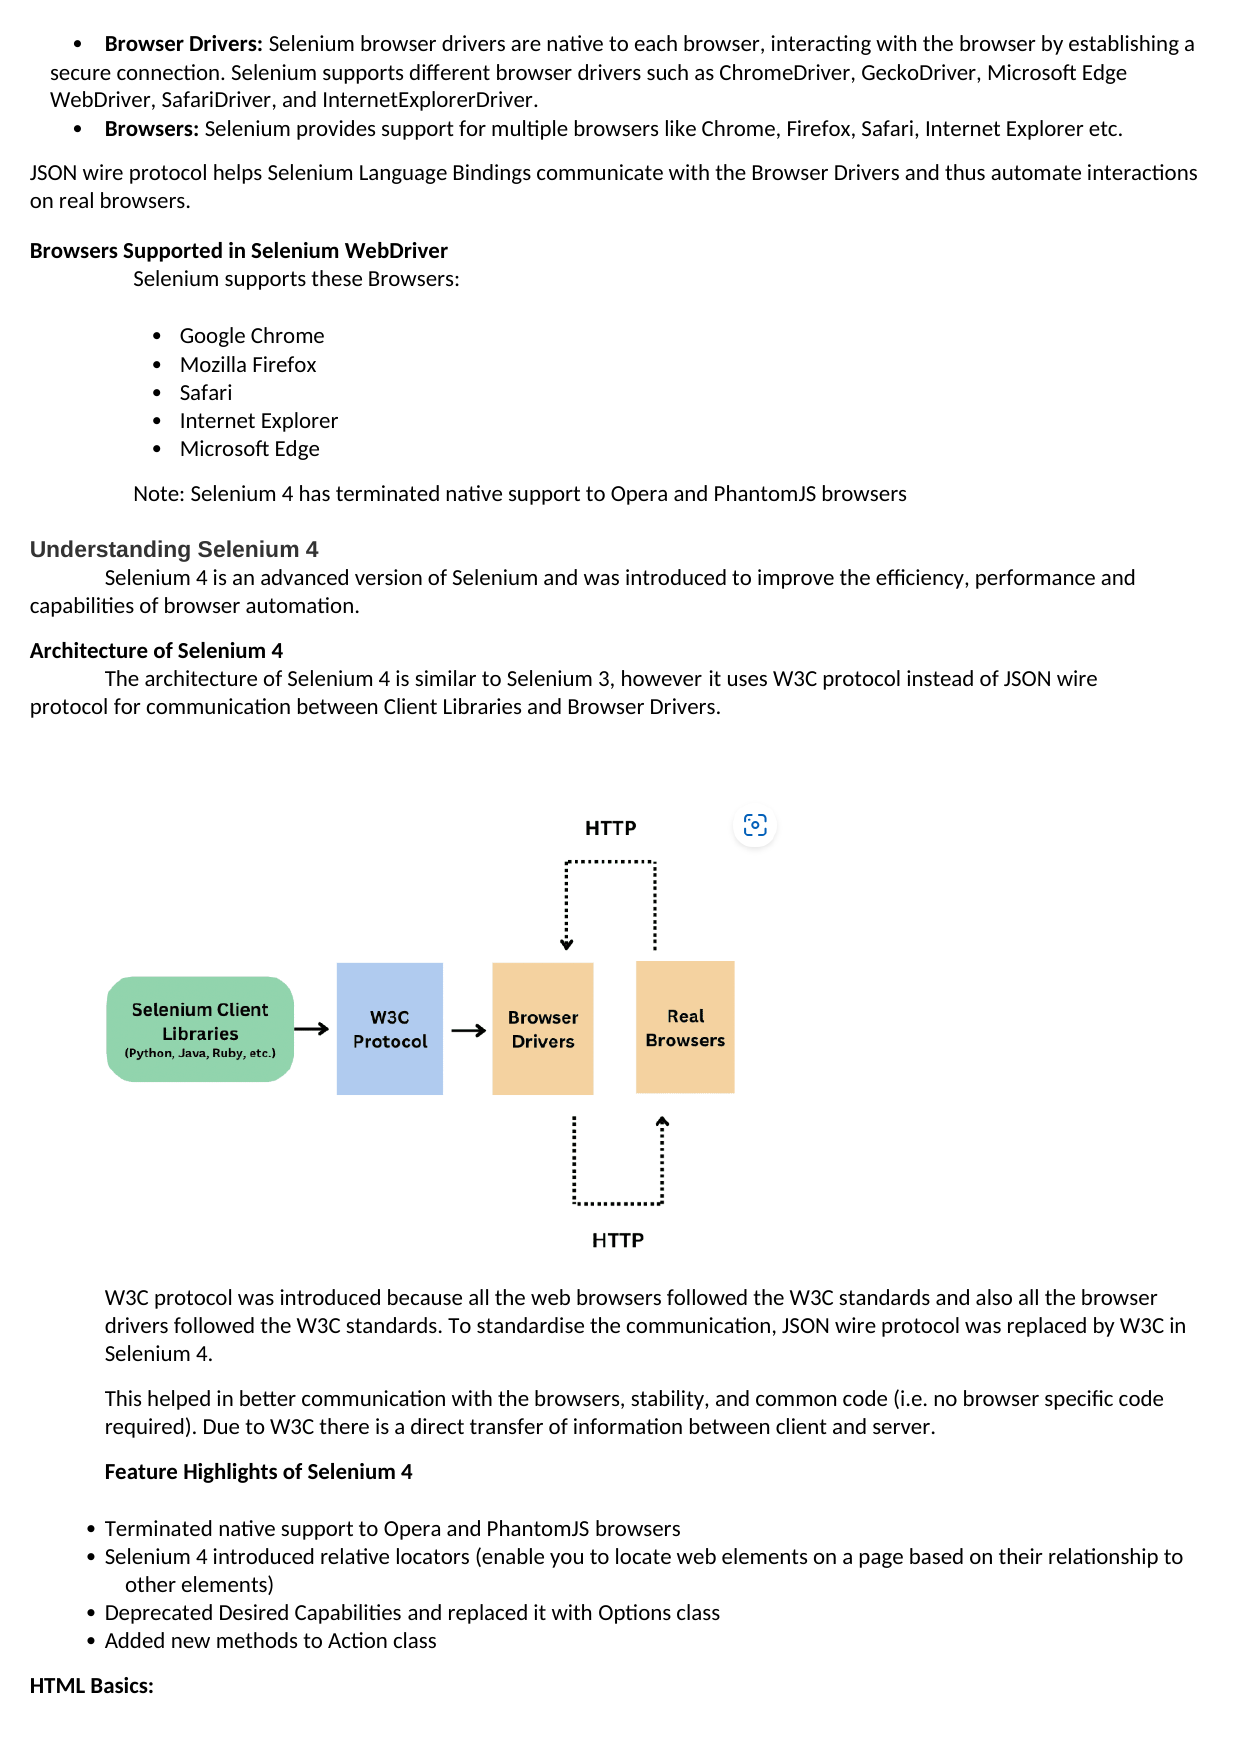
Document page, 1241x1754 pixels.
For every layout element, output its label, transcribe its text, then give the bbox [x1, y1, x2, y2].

list Terminated native support to Opera and PhantomJS browsers [87, 1514, 1211, 1542]
list Browser Drivers: Selenium browser drivers are native to each browser, interacting with the browser by establishing a secure connection. Selenium supports different browser drivers such as ChromeDriver, GeckoDriver, Microsoft Edge WebDriver, SafariDriver, and InternetExplorerDriver. [50, 29, 1211, 114]
text JSON wire protocol helps Selenium Language Bindings communicate with the Browser Drivers and thus automate interactions on real browsers. [29, 158, 1211, 214]
list Browsers: Selenium provides support for multiple browsers like Chrome, Firefox, Safari, Internet Explorer etc. [50, 114, 1211, 142]
list Added new methods to Action class [87, 1626, 1211, 1654]
text The architecture of Selenium 4 is similar to Selenium 3, however it uses W3C protocol instead of JSON wire protocol for communication between Client Libraries and Browser Drivers. [29, 664, 1211, 720]
list Safari [50, 378, 1211, 406]
list Deprecated Desired Capabilities and replaced it with Options class [87, 1598, 1211, 1626]
list Selenium 4 introduced relative locators (enable you to locate web elements on a page based on their relationship to other elements) [87, 1542, 1211, 1598]
picture [29, 781, 813, 1266]
subtitle Understanding Selenium 4 [29, 523, 1211, 563]
list Internet Explorer [50, 406, 1211, 434]
text W3C protocol was introduced because all the web browsers followed the W3C standards and also all the browser drivers followed the W3C standards. To standardise the communication, JSON wire protocol was replaced by W3C in Selenium 4. [104, 1283, 1211, 1367]
text This helped in better communication with the browsers, stability, and common code (i.e. no browser specific code required). Due to W3C there is a direct transfer of information between client and server. [104, 1384, 1211, 1440]
subtitle Architecture of Selenium 4 [29, 636, 1211, 664]
subtitle Browsers Supported in Selenium WebDriver [29, 236, 1211, 264]
list Google Chrome [50, 322, 1211, 350]
text Note: Selenium 4 has terminated native support to Opera and PhantomJS browsers [29, 479, 1211, 507]
text Selenium 4 is an advanced version of Selenium and was introduced to improve the efficiency, performance and capabilities of browser automation. [29, 563, 1211, 619]
text HTML Basics: [29, 1671, 1211, 1699]
list Mozilla Firefox [50, 350, 1211, 378]
list Microsoft Edge [50, 434, 1211, 462]
text Selenium supports these Browsers: [29, 264, 1211, 292]
subtitle Feature Highlights of Selenium 4 [104, 1457, 1211, 1485]
